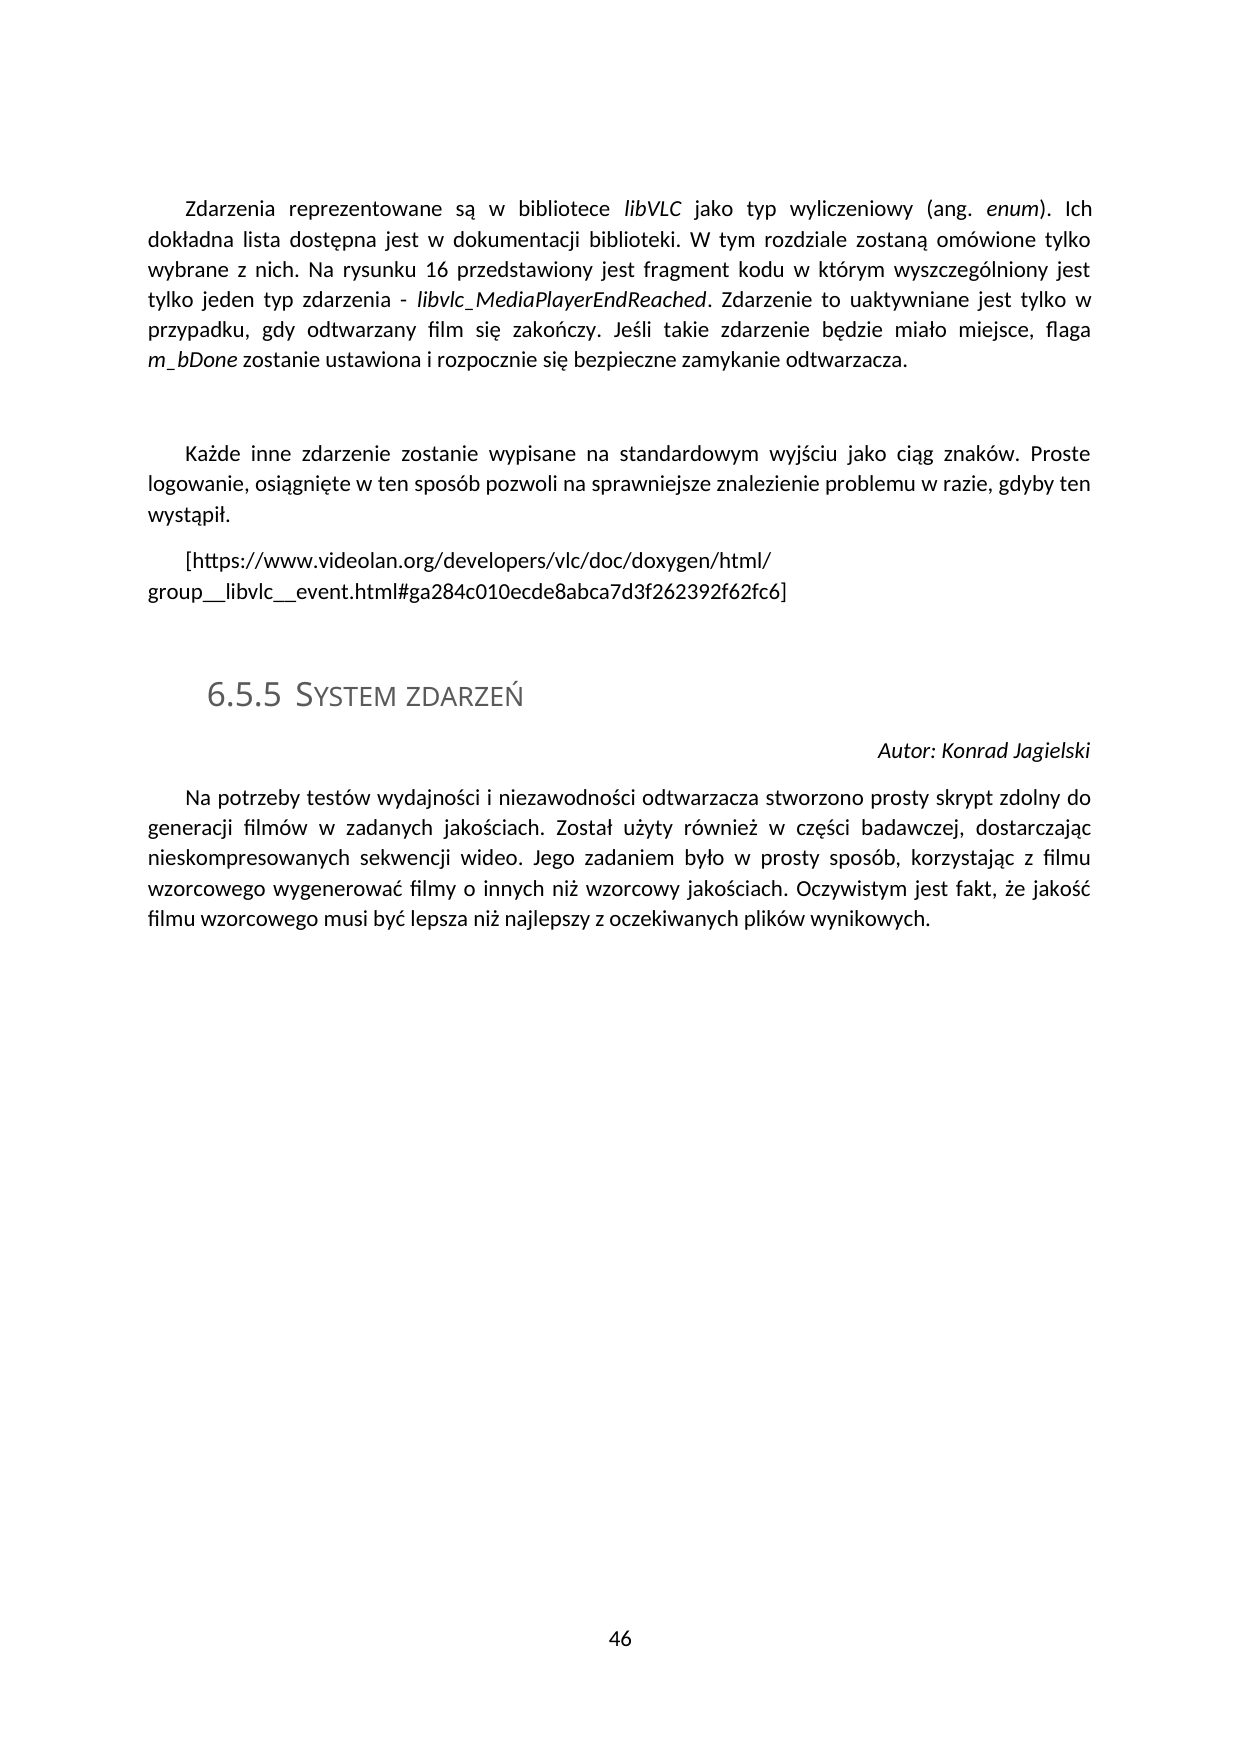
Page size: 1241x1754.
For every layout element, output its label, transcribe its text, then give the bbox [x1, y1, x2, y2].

text Zdarzenia reprezentowane są w bibliotece libVLC jako typ wyliczeniowy (ang. enum). Ich dokładna lista dostępna jest w dokumentacji biblioteki. W tym rozdziale zostaną omówione tylko wybrane z nich. Na rysunku 16 przedstawiony jest fragment kodu w którym wyszczególniony jest tylko jeden typ zdarzenia - libvlc_MediaPlayerEndReached. Zdarzenie to uaktywniane jest tylko w przypadku, gdy odtwarzany film się zakończy. Jeśli takie zdarzenie będzie miało miejsce, flaga m_bDone zostanie ustawiona i rozpocznie się bezpieczne zamykanie odtwarzacza. [148, 194, 1093, 373]
text Na potrzeby testów wydajności i niezawodności odtwarzacza stworzono prosty skrypt zdolny do generacji filmów w zadanych jakościach. Został użyty również w części badawczej, dostarczając nieskompresowanych sekwencji wideo. Jego zadaniem było w prosty sposób, korzystając z filmu wzorcowego wygenerować filmy o innych niż wzorcowy jakościach. Oczywistym jest fakt, że jakość filmu wzorcowego musi być lepsza niż najlepszy z oczekiwanych plików wynikowych. [148, 783, 1093, 932]
text [https://www.videolan.org/developers/vlc/doc/doxygen/html/group__libvlc__event.html#ga284c010ecde8abca7d3f262392f62fc6] [148, 547, 1093, 605]
text Autor: Konrad Jagielski [148, 736, 1093, 764]
text Każde inne zdarzenie zostanie wypisane na standardowym wyjściu jako ciąg znaków. Proste logowanie, osiągnięte w ten sposób pozwoli na sprawniejsze znalezienie problemu w razie, gdyby ten wystąpił. [148, 439, 1093, 528]
subtitle System zdarzeń [207, 671, 1093, 716]
